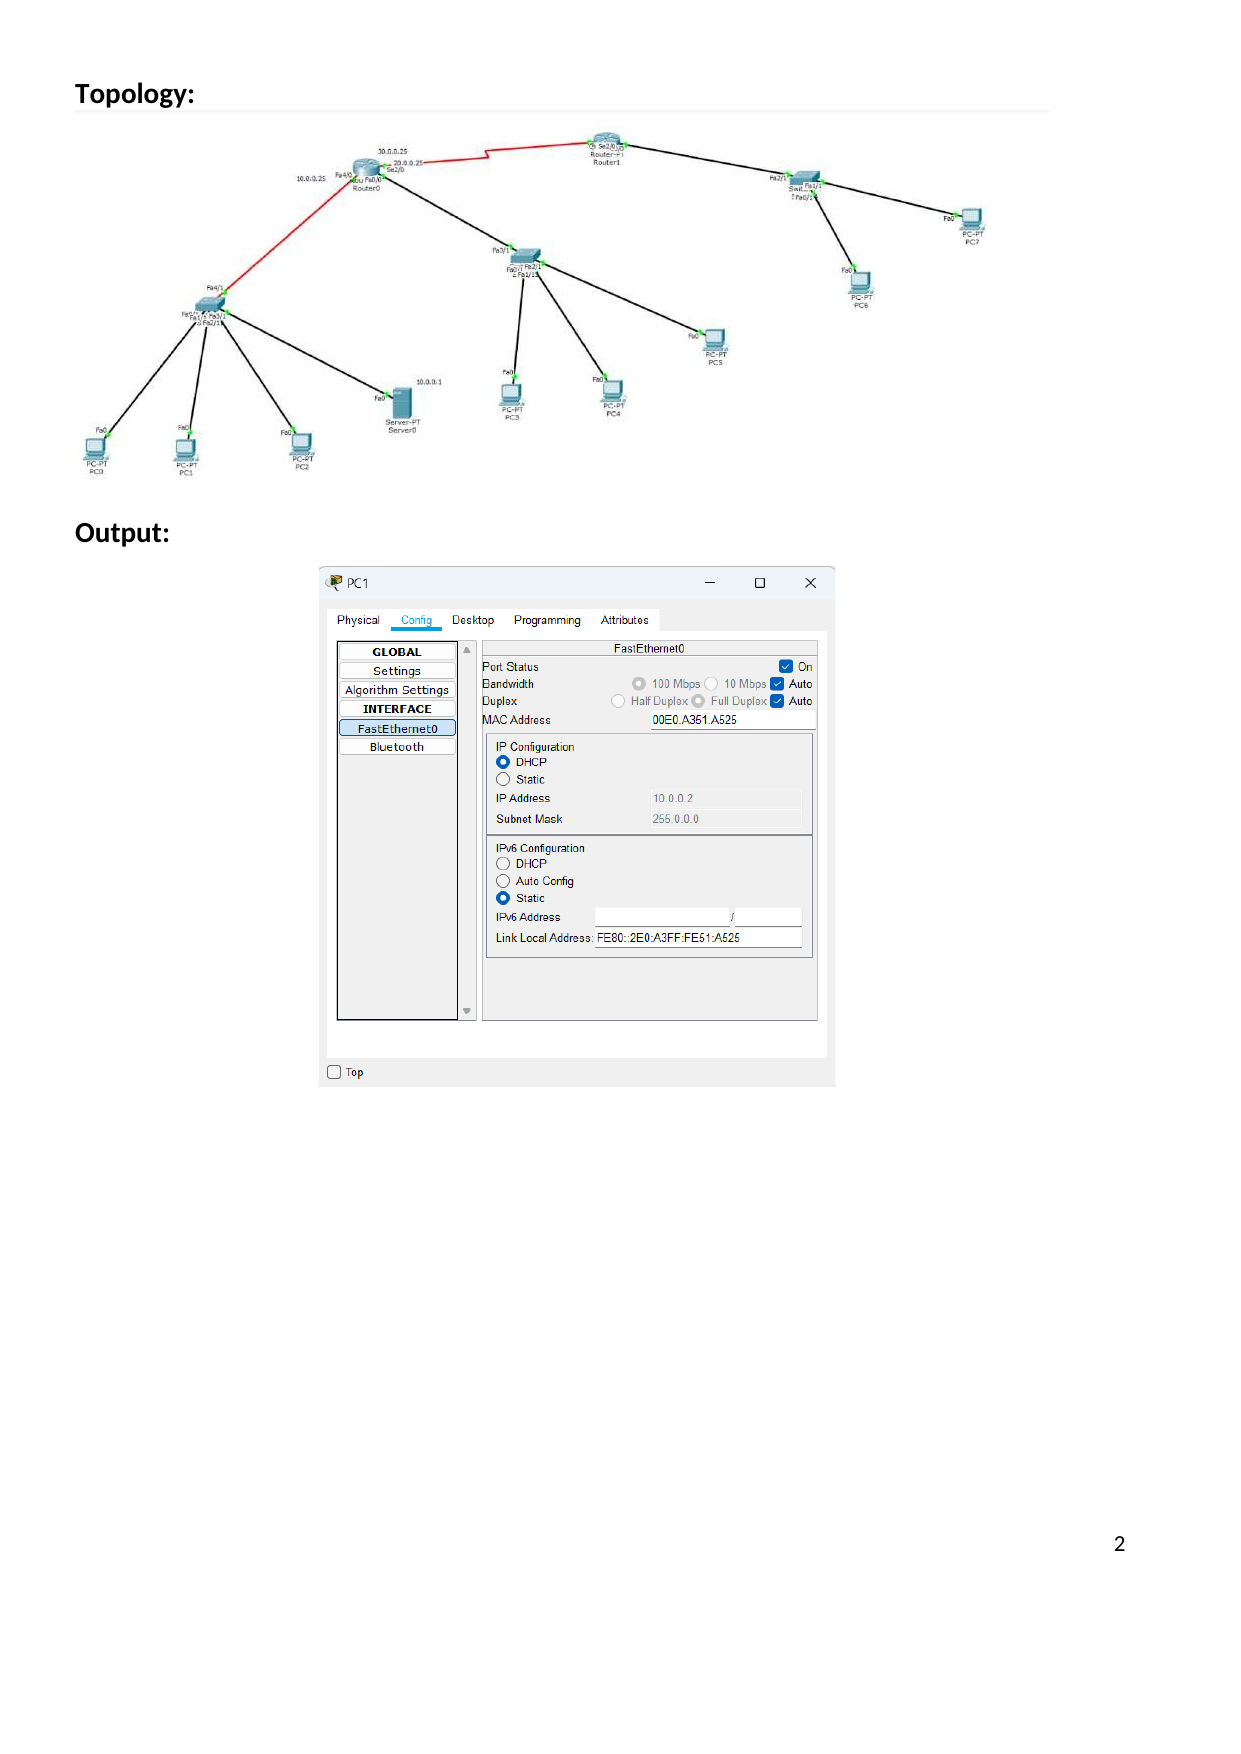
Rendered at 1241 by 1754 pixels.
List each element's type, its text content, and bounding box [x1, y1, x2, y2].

picture [318, 566, 836, 1087]
text Topology: [75, 75, 1165, 111]
text Output: [75, 514, 1165, 550]
picture [75, 110, 1049, 479]
